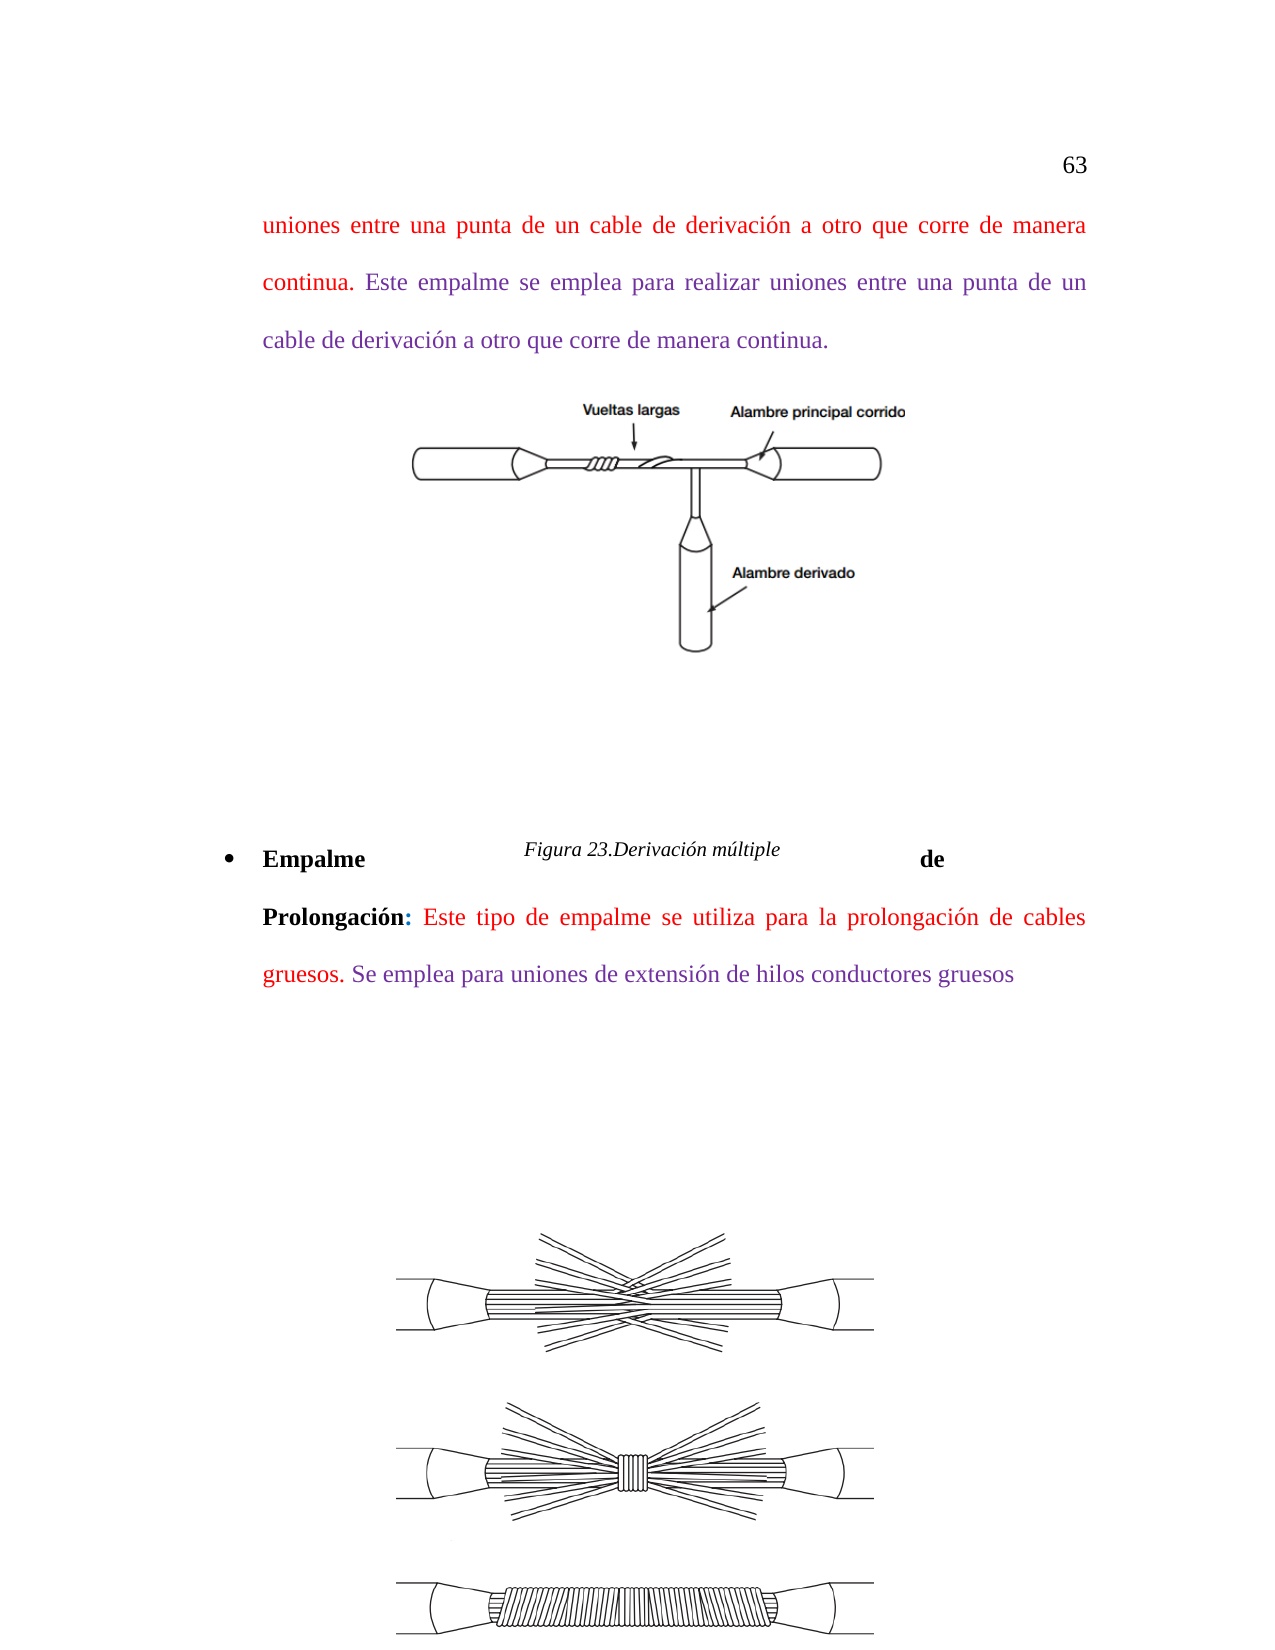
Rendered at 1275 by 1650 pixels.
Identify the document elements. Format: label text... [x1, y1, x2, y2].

picture [411, 400, 905, 653]
picture [395, 1232, 877, 1649]
list Empalme de Prolongación: Este tipo de empalme se utiliza para la prolongación de cables gruesos. Se emplea para uniones de extensión de hilos conductores gruesos [225, 844, 1087, 988]
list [225, 210, 1087, 354]
